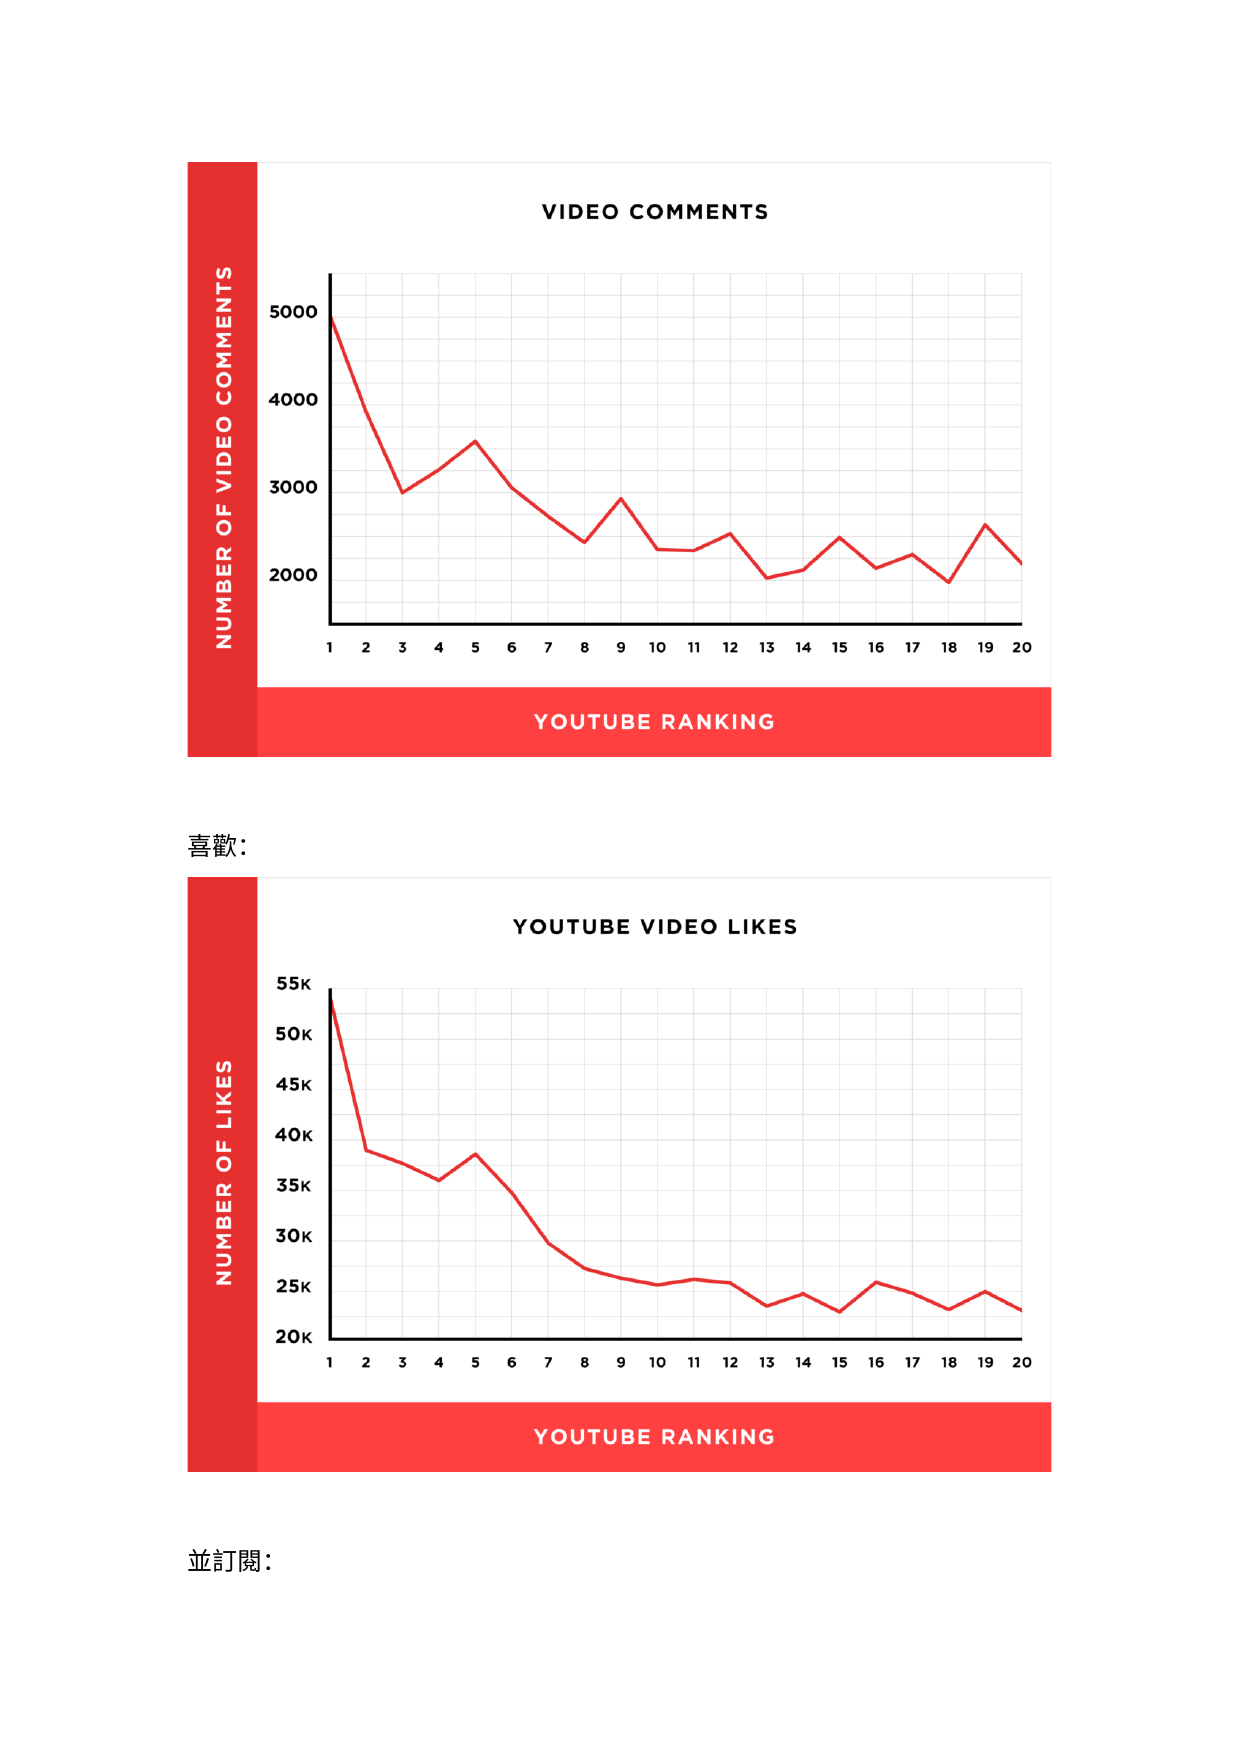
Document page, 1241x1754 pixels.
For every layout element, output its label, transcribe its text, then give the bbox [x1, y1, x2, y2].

text 喜歡： [187, 812, 1053, 877]
picture [187, 162, 1052, 757]
picture [187, 877, 1052, 1472]
text 並訂閱： [187, 1527, 1053, 1592]
